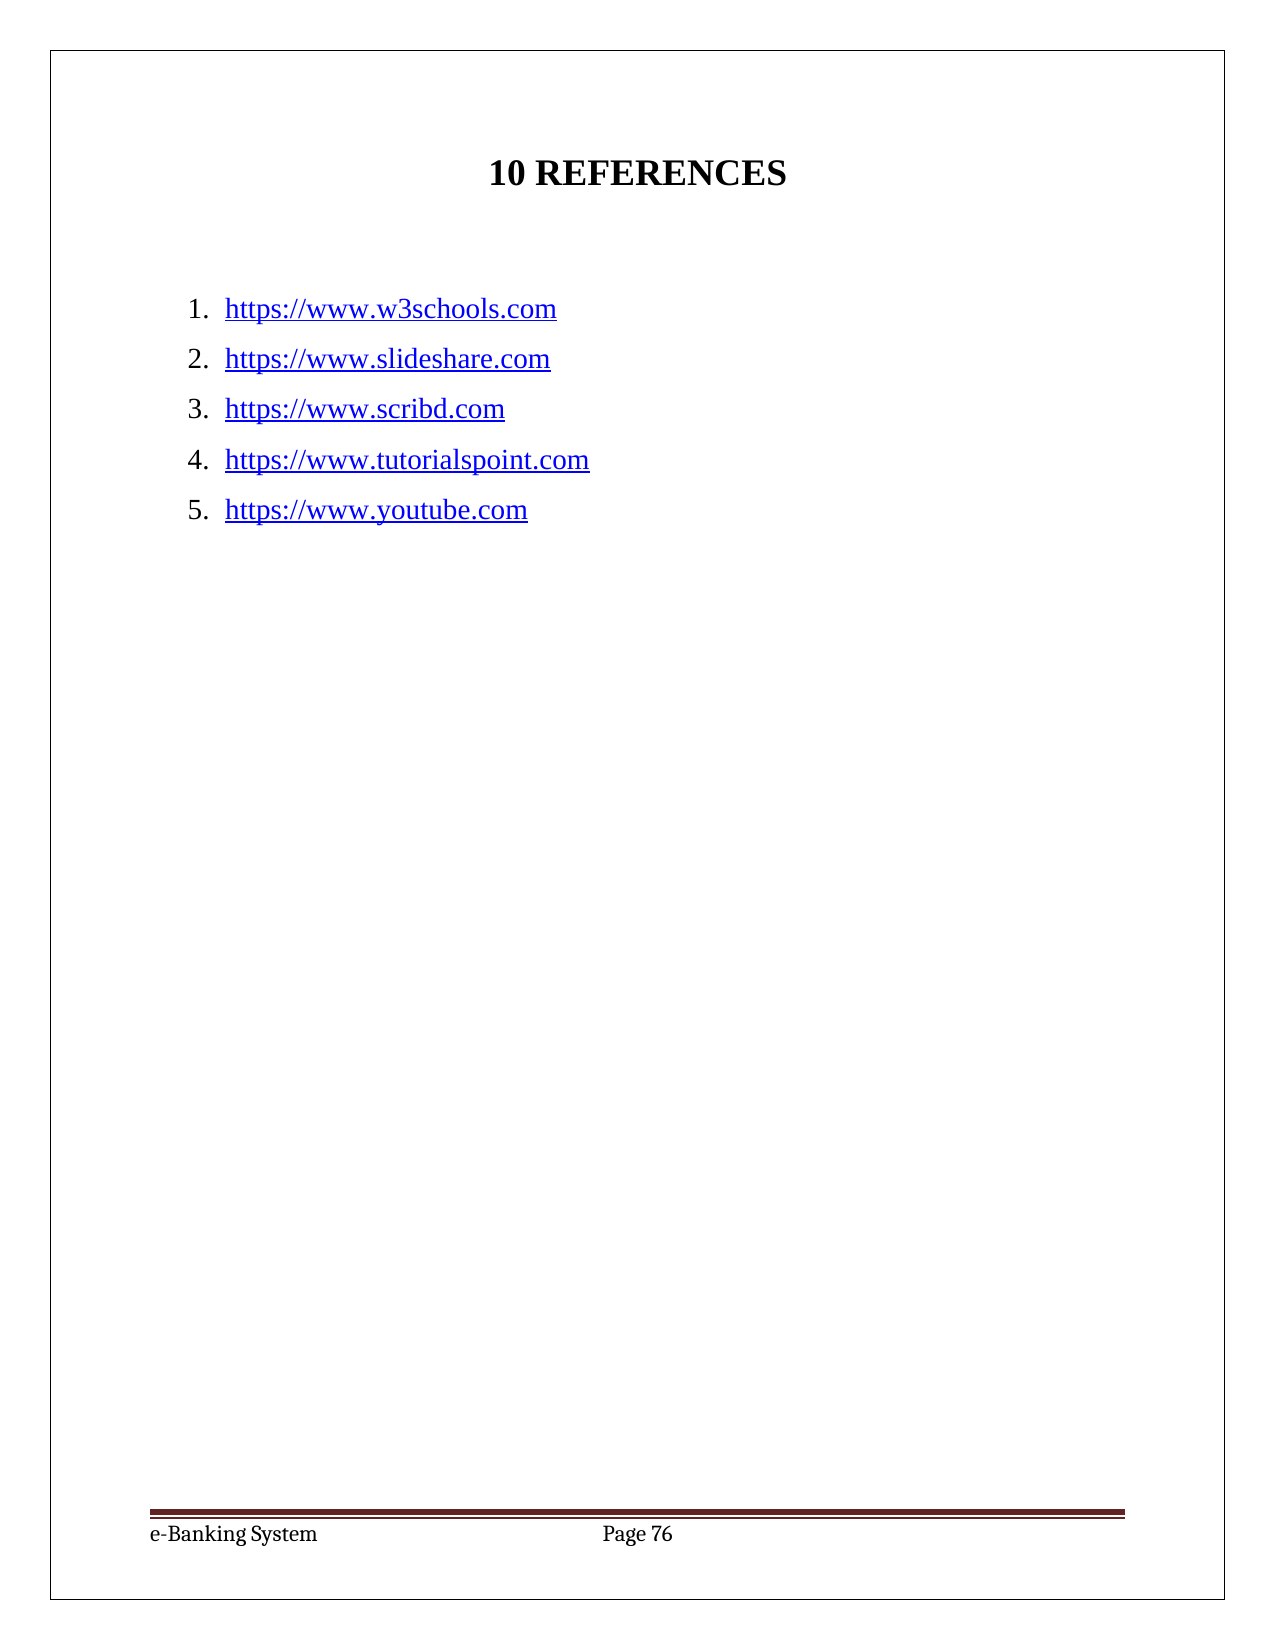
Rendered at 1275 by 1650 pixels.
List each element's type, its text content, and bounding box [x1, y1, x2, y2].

list https://www.slideshare.com [187, 341, 1125, 375]
list https://www.w3schools.com [187, 291, 1125, 324]
list https://www.tutorialspoint.com [187, 442, 1125, 475]
text 10 REFERENCES [150, 150, 1125, 193]
list https://www.scribd.com [187, 391, 1125, 425]
list https://www.youtube.com [187, 492, 1125, 526]
